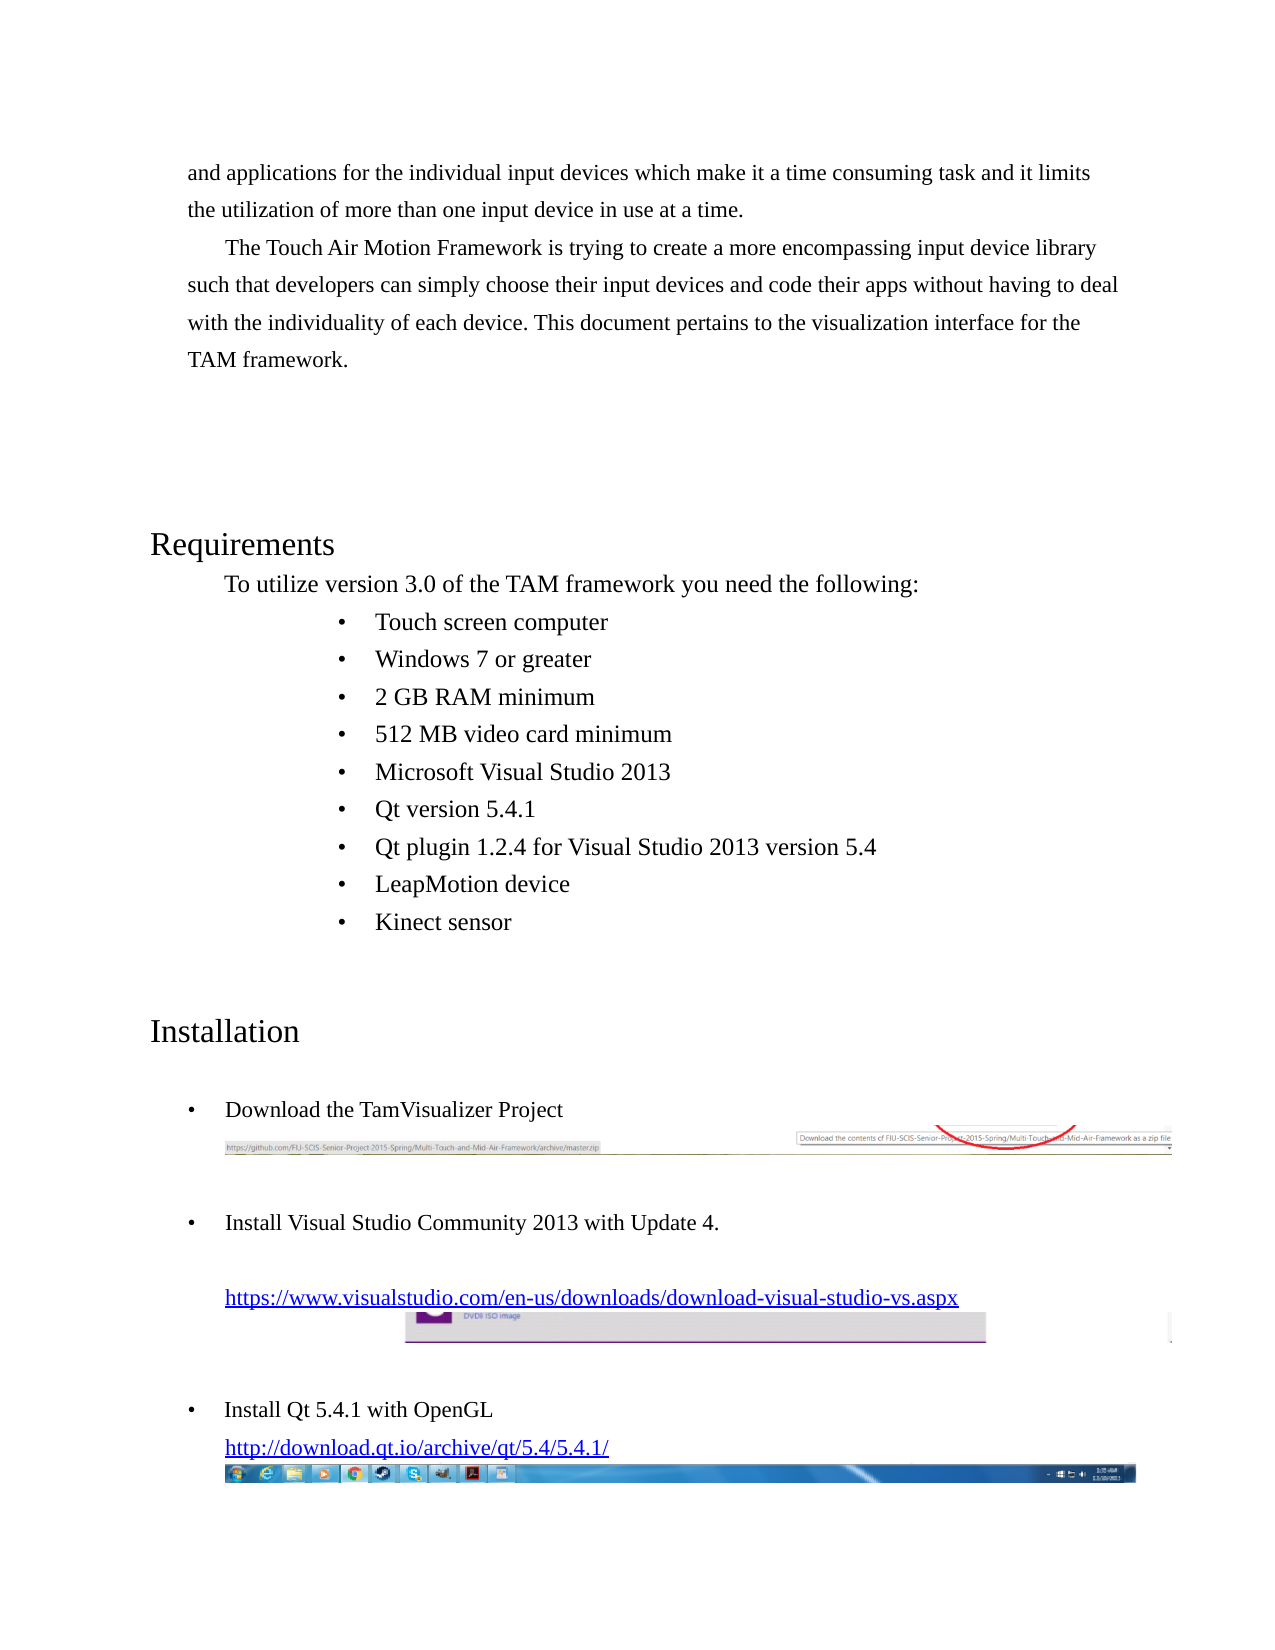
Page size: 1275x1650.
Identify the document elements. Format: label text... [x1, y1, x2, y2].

list 512 MB video card minimum [337, 712, 1125, 750]
list Touch screen computer [337, 600, 1125, 637]
text https://www.visualstudio.com/en-us/downloads/download-visual-studio-vs.aspx [225, 1275, 1125, 1312]
list Kinect sensor [337, 900, 1125, 937]
text http://download.qt.io/archive/qt/5.4/5.4.1/ [225, 1425, 1125, 1462]
list Install Qt 5.4.1 with OpenGL [187, 1387, 1125, 1425]
list Qt version 5.4.1 [337, 787, 1125, 825]
text To utilize version 3.0 of the TAM framework you need the following: [150, 562, 1125, 600]
list LeapMotion device [337, 862, 1125, 900]
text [187, 150, 1125, 225]
text The Touch Air Motion Framework is trying to create a more encompassing input device library such that developers can simply choose their input devices and code their apps without having to deal with the individuality of each device. This document pertains to the visualization interface for the TAM framework. [187, 225, 1125, 375]
text Installation [150, 1012, 1125, 1050]
text Requirements [150, 525, 1125, 562]
list Windows 7 or greater [337, 637, 1125, 675]
list Microsoft Visual Studio 2013 [337, 750, 1125, 787]
list 2 GB RAM minimum [337, 675, 1125, 712]
list Download the TamVisualizer Project [187, 1087, 1125, 1125]
list Install Visual Studio Community 2013 with Update 4. [187, 1200, 1125, 1237]
list Qt plugin 1.2.4 for Visual Studio 2013 version 5.4 [337, 825, 1125, 862]
